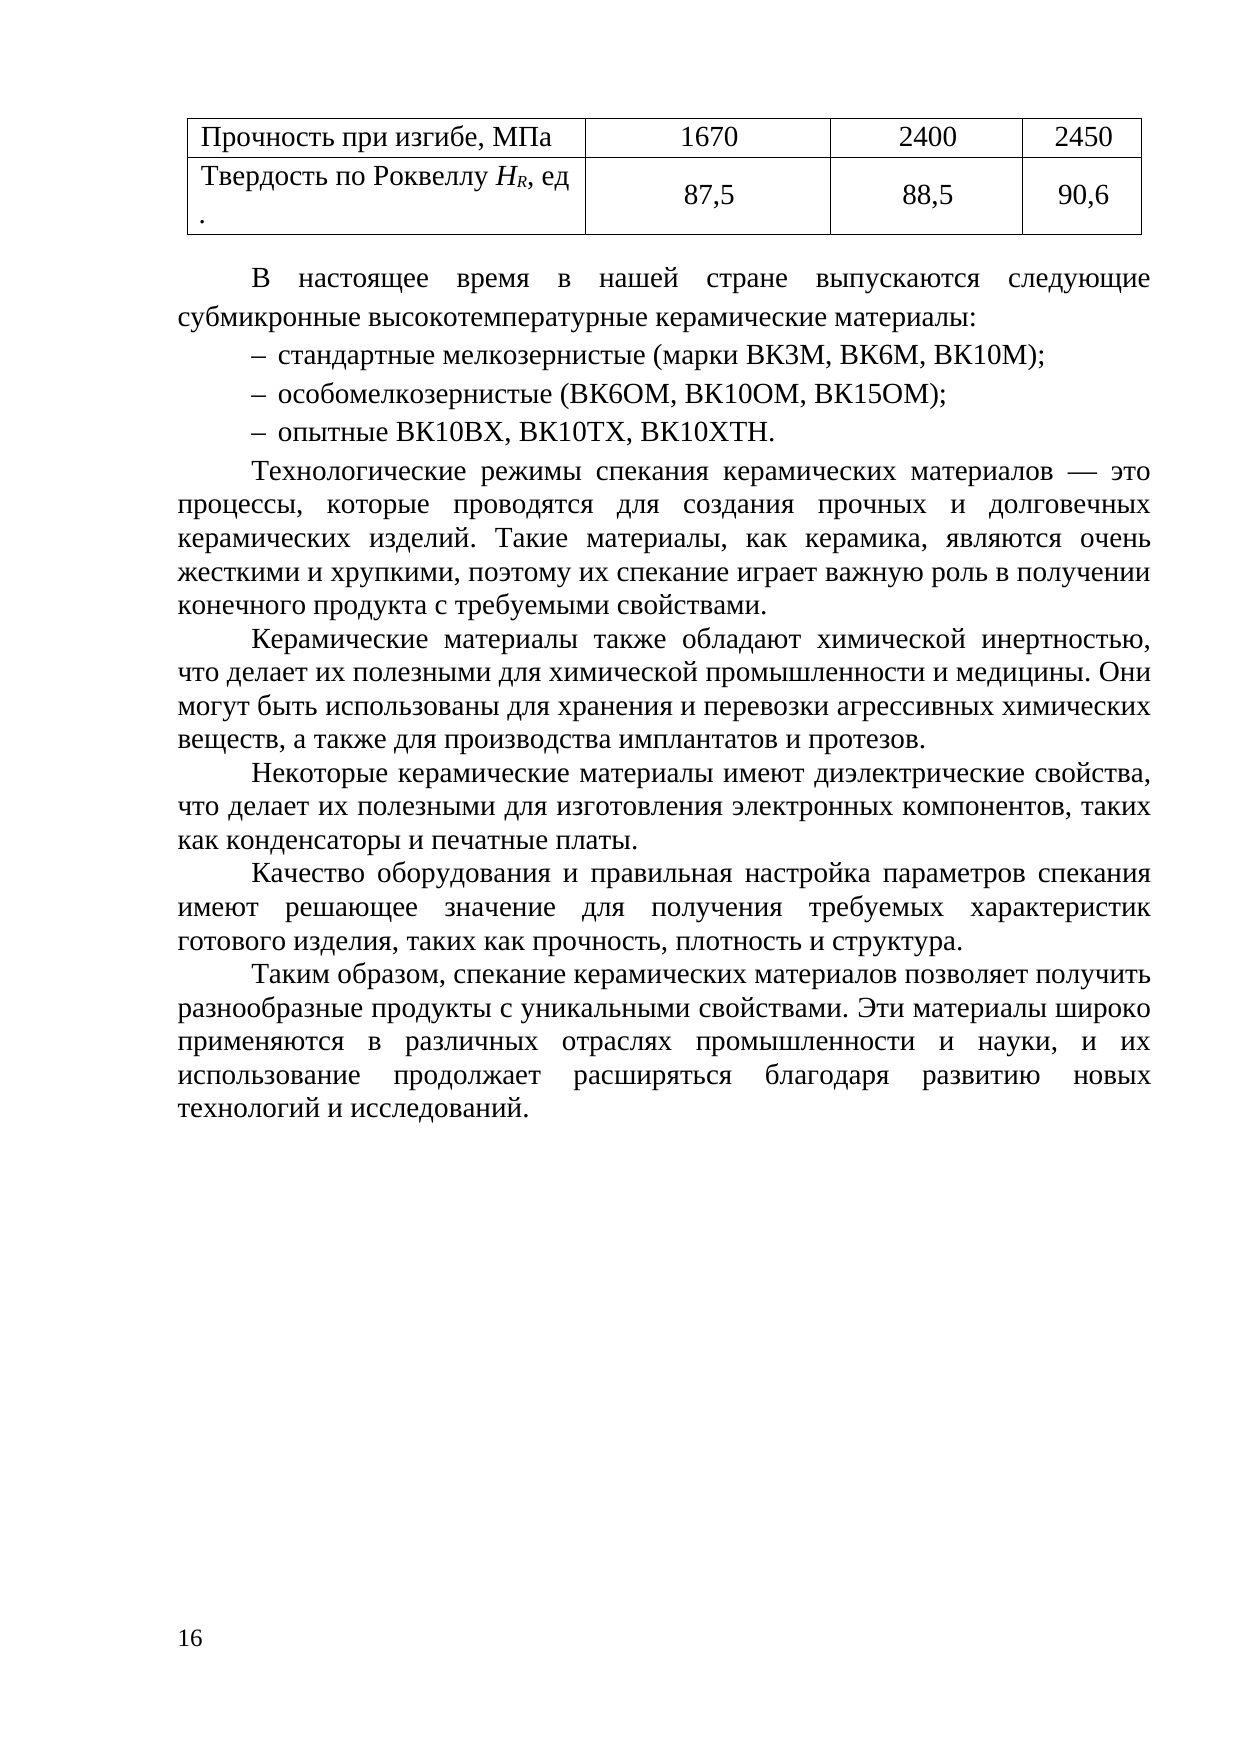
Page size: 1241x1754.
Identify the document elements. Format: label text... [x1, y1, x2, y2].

table_cell 1670 [586, 119, 830, 157]
table_cell 2400 [831, 119, 1022, 157]
text Таким образом, спекание керамических материалов позволяет получить разнообразные продукты с уникальными свойствами. Эти материалы широко применяются в различных отраслях промышленности и науки, и их использование продолжает расширяться благодаря развитию новых технологий и исследований. [177, 956, 1152, 1124]
text Некоторые керамические материалы имеют диэлектрические свойства, что делает их полезными для изготовления электронных компонентов, таких как конденсаторы и печатные платы. [177, 755, 1152, 856]
text В настоящее время в нашей стране выпускаются следующие субмикронные высокотемпературные керамические материалы: [177, 260, 1152, 332]
text Керамические материалы также обладают химической инертностью, что делает их полезными для химической промышленности и медицины. Они могут быть использованы для хранения и перевозки агрессивных химических веществ, а также для производства имплантатов и протезов. [177, 621, 1152, 755]
table_cell Прочность при изгибе, МПа [188, 119, 585, 157]
list особомелкозернистые (ВК6ОМ, ВК10ОМ, ВК15ОМ); [177, 376, 1152, 409]
text Технологические режимы спекания керамических материалов — это процессы, которые проводятся для создания прочных и долговечных керамических изделий. Такие материалы, как керамика, являются очень жесткими и хрупкими, поэтому их спекание играет важную роль в получении конечного продукта с требуемыми свойствами. [177, 453, 1152, 621]
table_cell 90,6 [1023, 158, 1141, 234]
list опытные ВК10ВХ, ВК10ТХ, ВК10ХТН. [177, 414, 1152, 448]
list стандартные мелкозернистые (марки ВК3М, ВК6М, ВК10М); [177, 337, 1152, 371]
text Качество оборудования и правильная настройка параметров спекания имеют решающее значение для получения требуемых характеристик готового изделия, таких как прочность, плотность и структура. [177, 856, 1152, 956]
table_cell 2450 [1023, 119, 1141, 157]
table_cell 87,5 [586, 158, 830, 234]
table_cell 88,5 [831, 158, 1022, 234]
table_cell Твердость по Роквеллу HR, ед. [188, 158, 585, 234]
